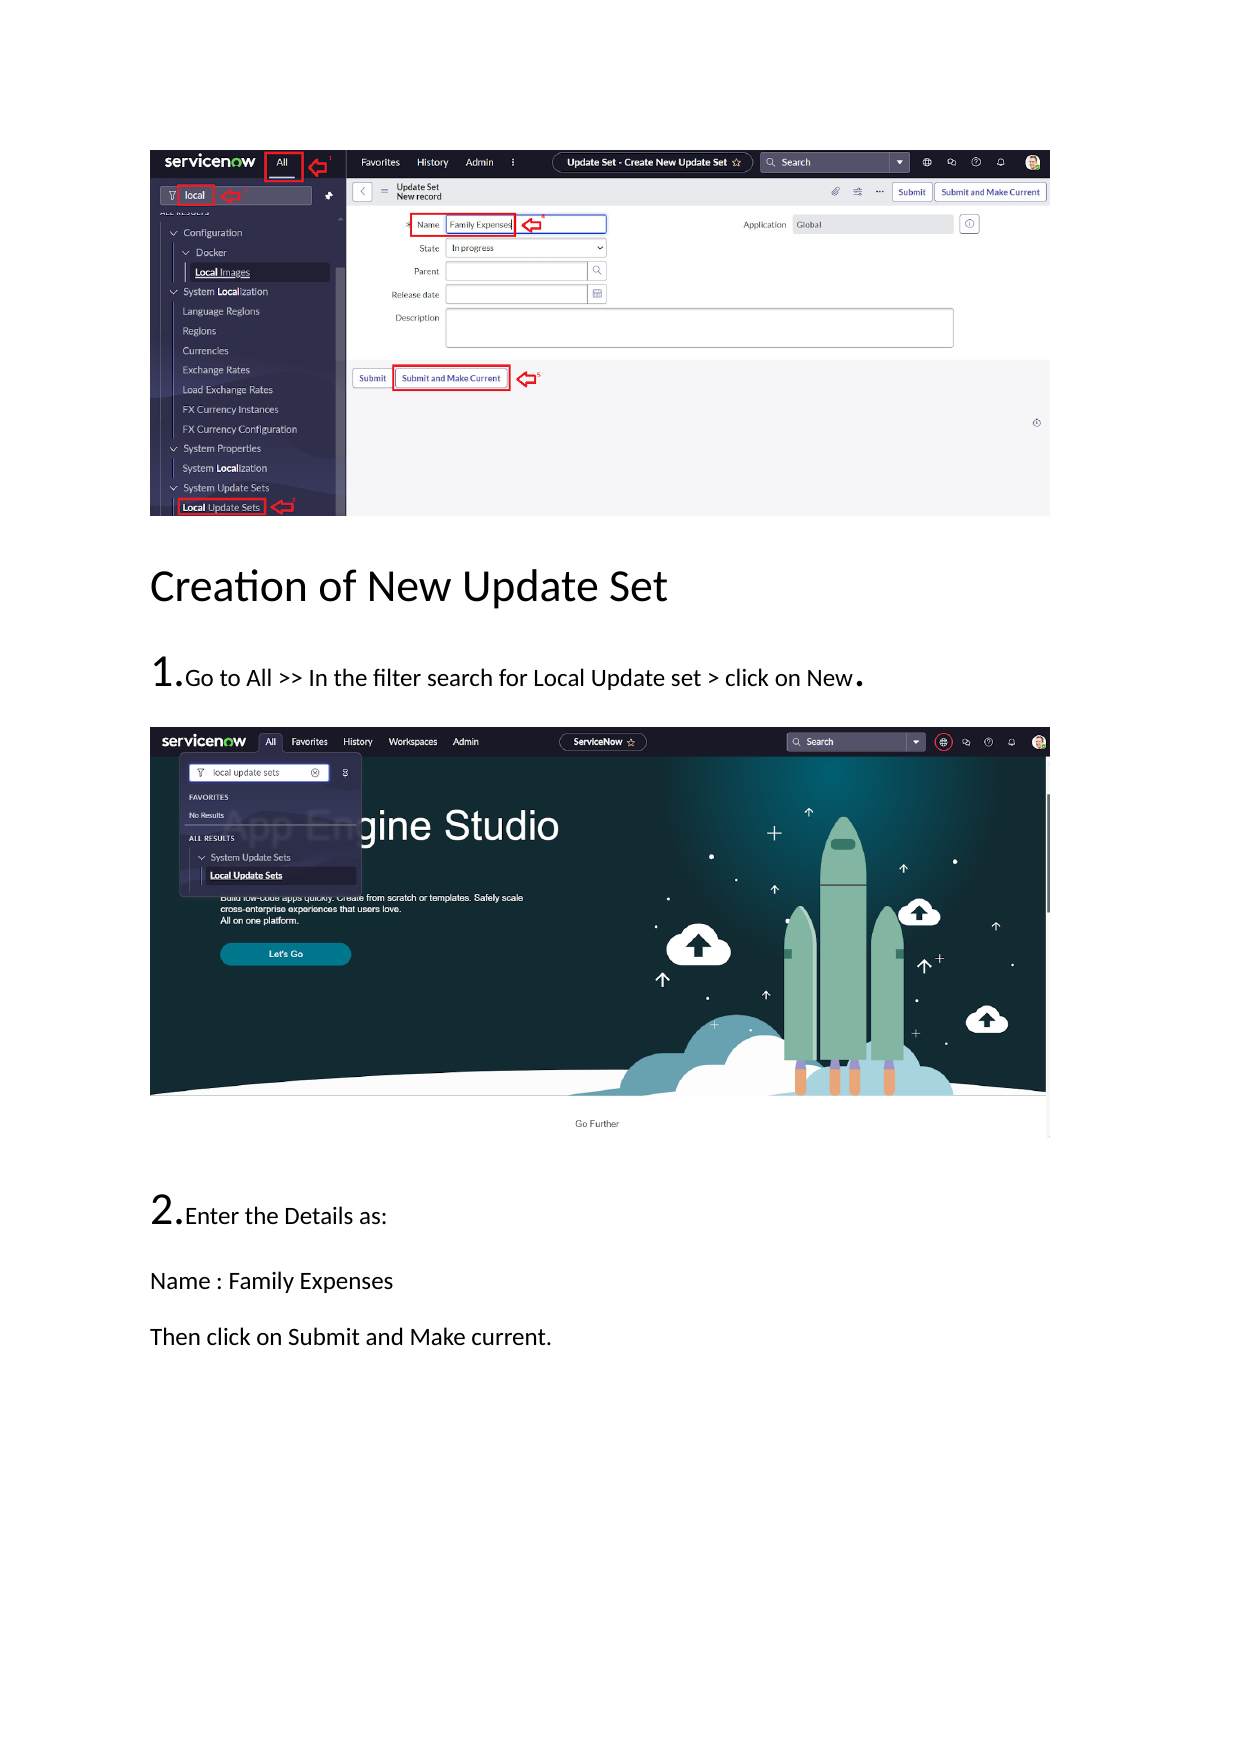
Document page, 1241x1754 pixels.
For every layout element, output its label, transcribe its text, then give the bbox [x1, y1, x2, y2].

text 2.Enter the Details as: [150, 1180, 1090, 1236]
text Creation of New Update Set [150, 557, 1090, 613]
text Name : Family Expenses [150, 1265, 1090, 1296]
text Then click on Submit and Make current. [150, 1321, 1090, 1352]
text 1.Go to All >> In the filter search for Local Update set > click on New. [150, 642, 1090, 698]
picture [150, 727, 1050, 1139]
picture [150, 150, 1050, 516]
